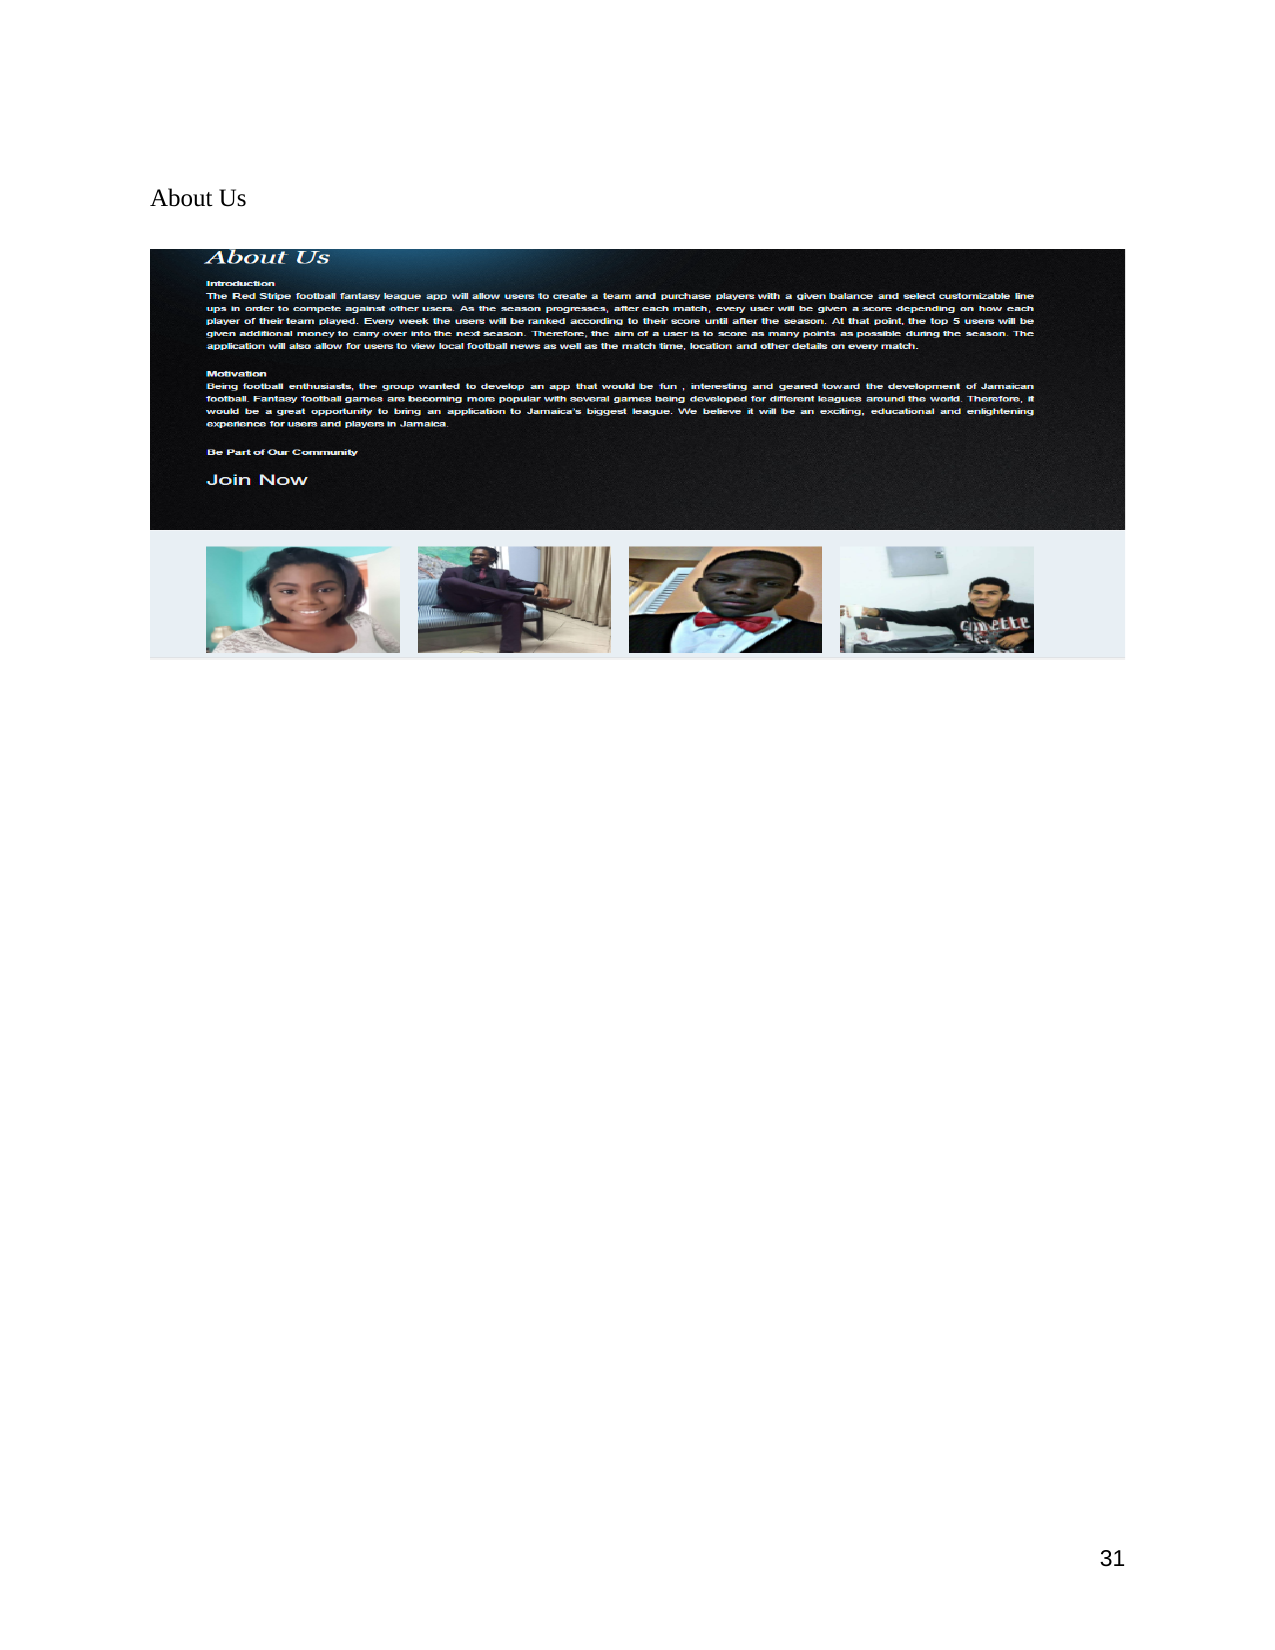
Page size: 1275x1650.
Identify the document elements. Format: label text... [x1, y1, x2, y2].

text About Us [150, 183, 1125, 212]
picture [150, 249, 1125, 660]
